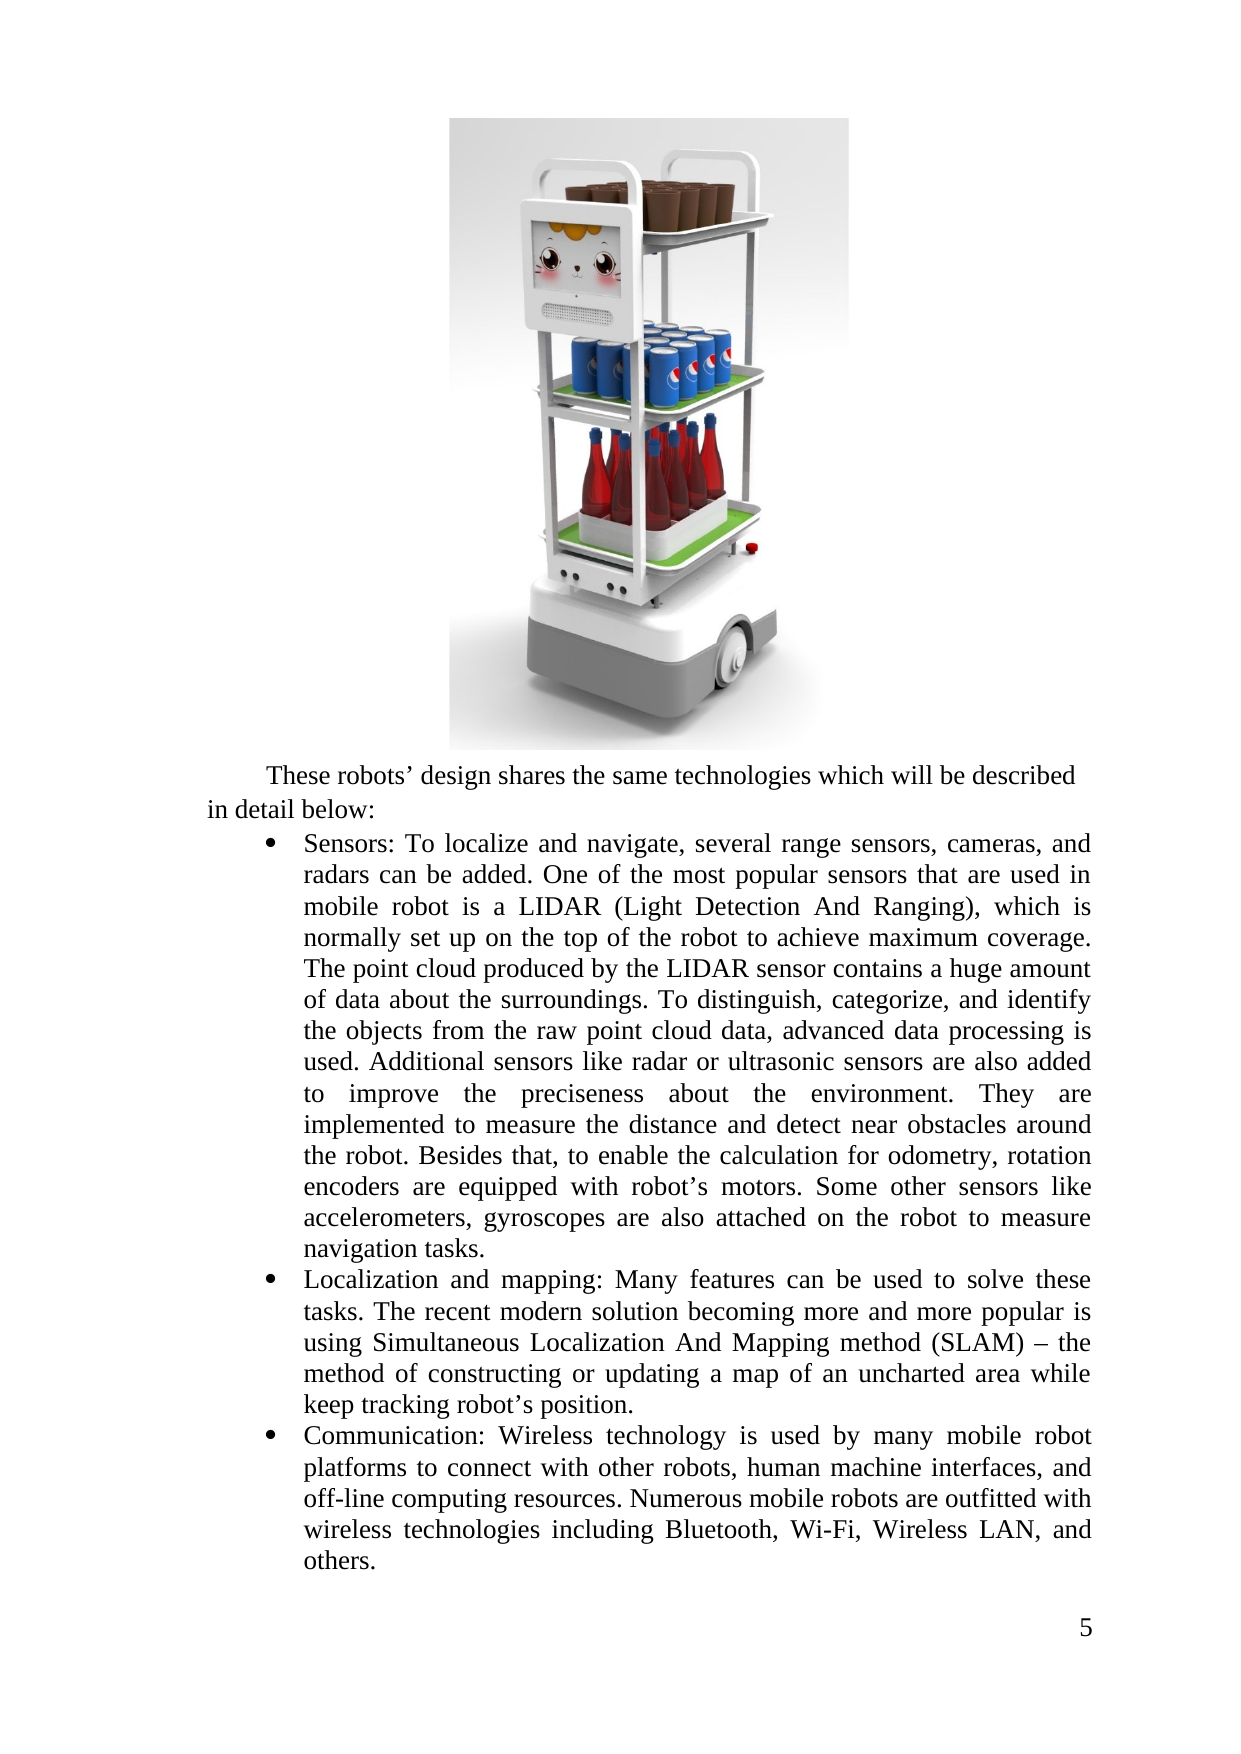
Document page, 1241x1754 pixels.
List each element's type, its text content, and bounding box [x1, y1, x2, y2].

list Localization and mapping: Many features can be used to solve these tasks. The recent modern solution becoming more and more popular is using Simultaneous Localization And Mapping method (SLAM) – the method of constructing or updating a map of an uncharted area while keep tracking robot’s position. [266, 1263, 1092, 1419]
text These robots’ design shares the same technologies which will be described in detail below: [207, 759, 1092, 824]
picture [448, 118, 851, 750]
list Sensors: To localize and navigate, several range sensors, cameras, and radars can be added. One of the most popular sensors that are used in mobile robot is a LIDAR (Light Detection And Ranging), which is normally set up on the top of the robot to achieve maximum coverage. The point cloud produced by the LIDAR sensor contains a huge amount of data about the surroundings. To distinguish, categorize, and identify the objects from the raw point cloud data, advanced data processing is used. Additional sensors like radar or ultrasonic sensors are also added to improve the preciseness about the environment. They are implemented to measure the distance and detect near obstacles around the robot. Besides that, to enable the calculation for odometry, rotation encoders are equipped with robot’s motors. Some other sensors like accelerometers, gyroscopes are also attached on the robot to measure navigation tasks. [266, 827, 1092, 1263]
list Communication: Wireless technology is used by many mobile robot platforms to connect with other robots, human machine interfaces, and off-line computing resources. Numerous mobile robots are outfitted with wireless technologies including Bluetooth, Wi-Fi, Wireless LAN, and others. [266, 1419, 1092, 1575]
